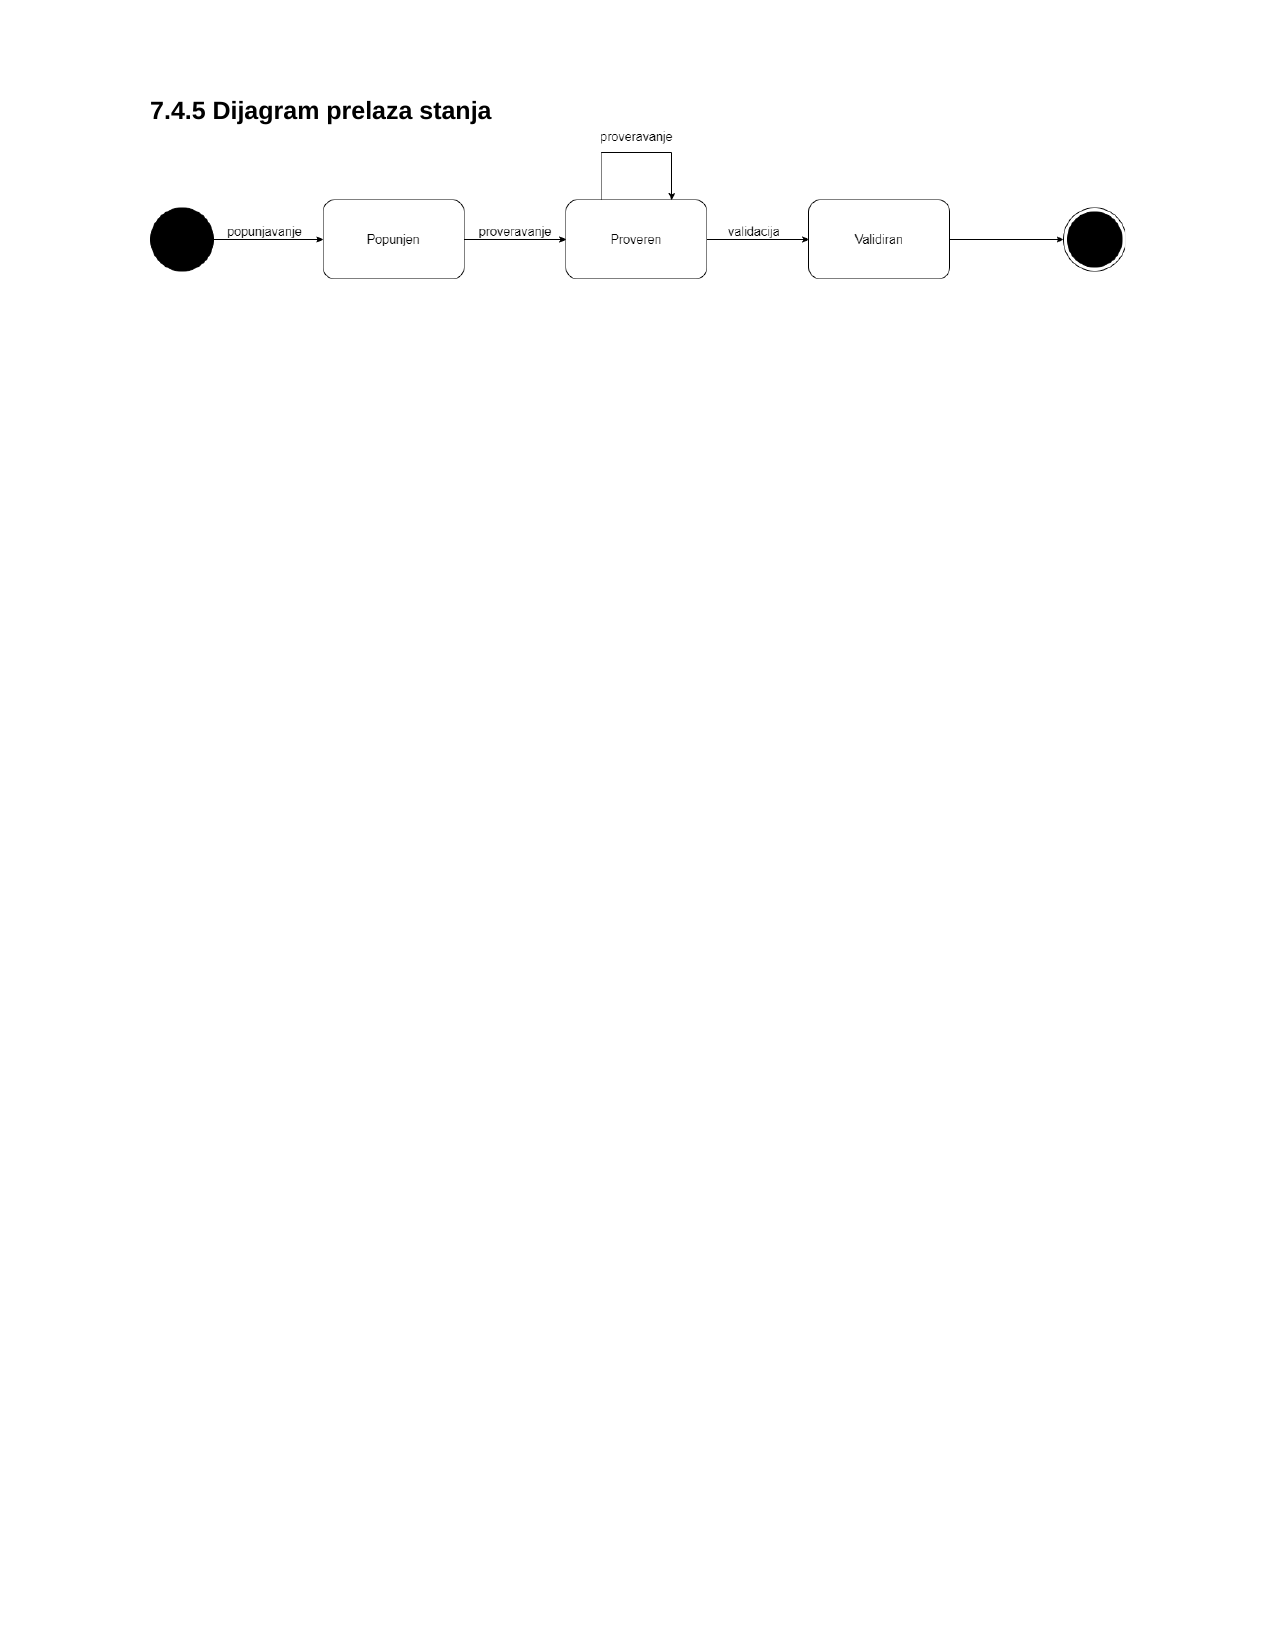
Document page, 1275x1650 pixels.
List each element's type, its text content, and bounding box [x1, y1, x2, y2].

subtitle 7.4.5 Dijagram prelaza stanja [150, 96, 1125, 124]
picture [150, 128, 1125, 279]
